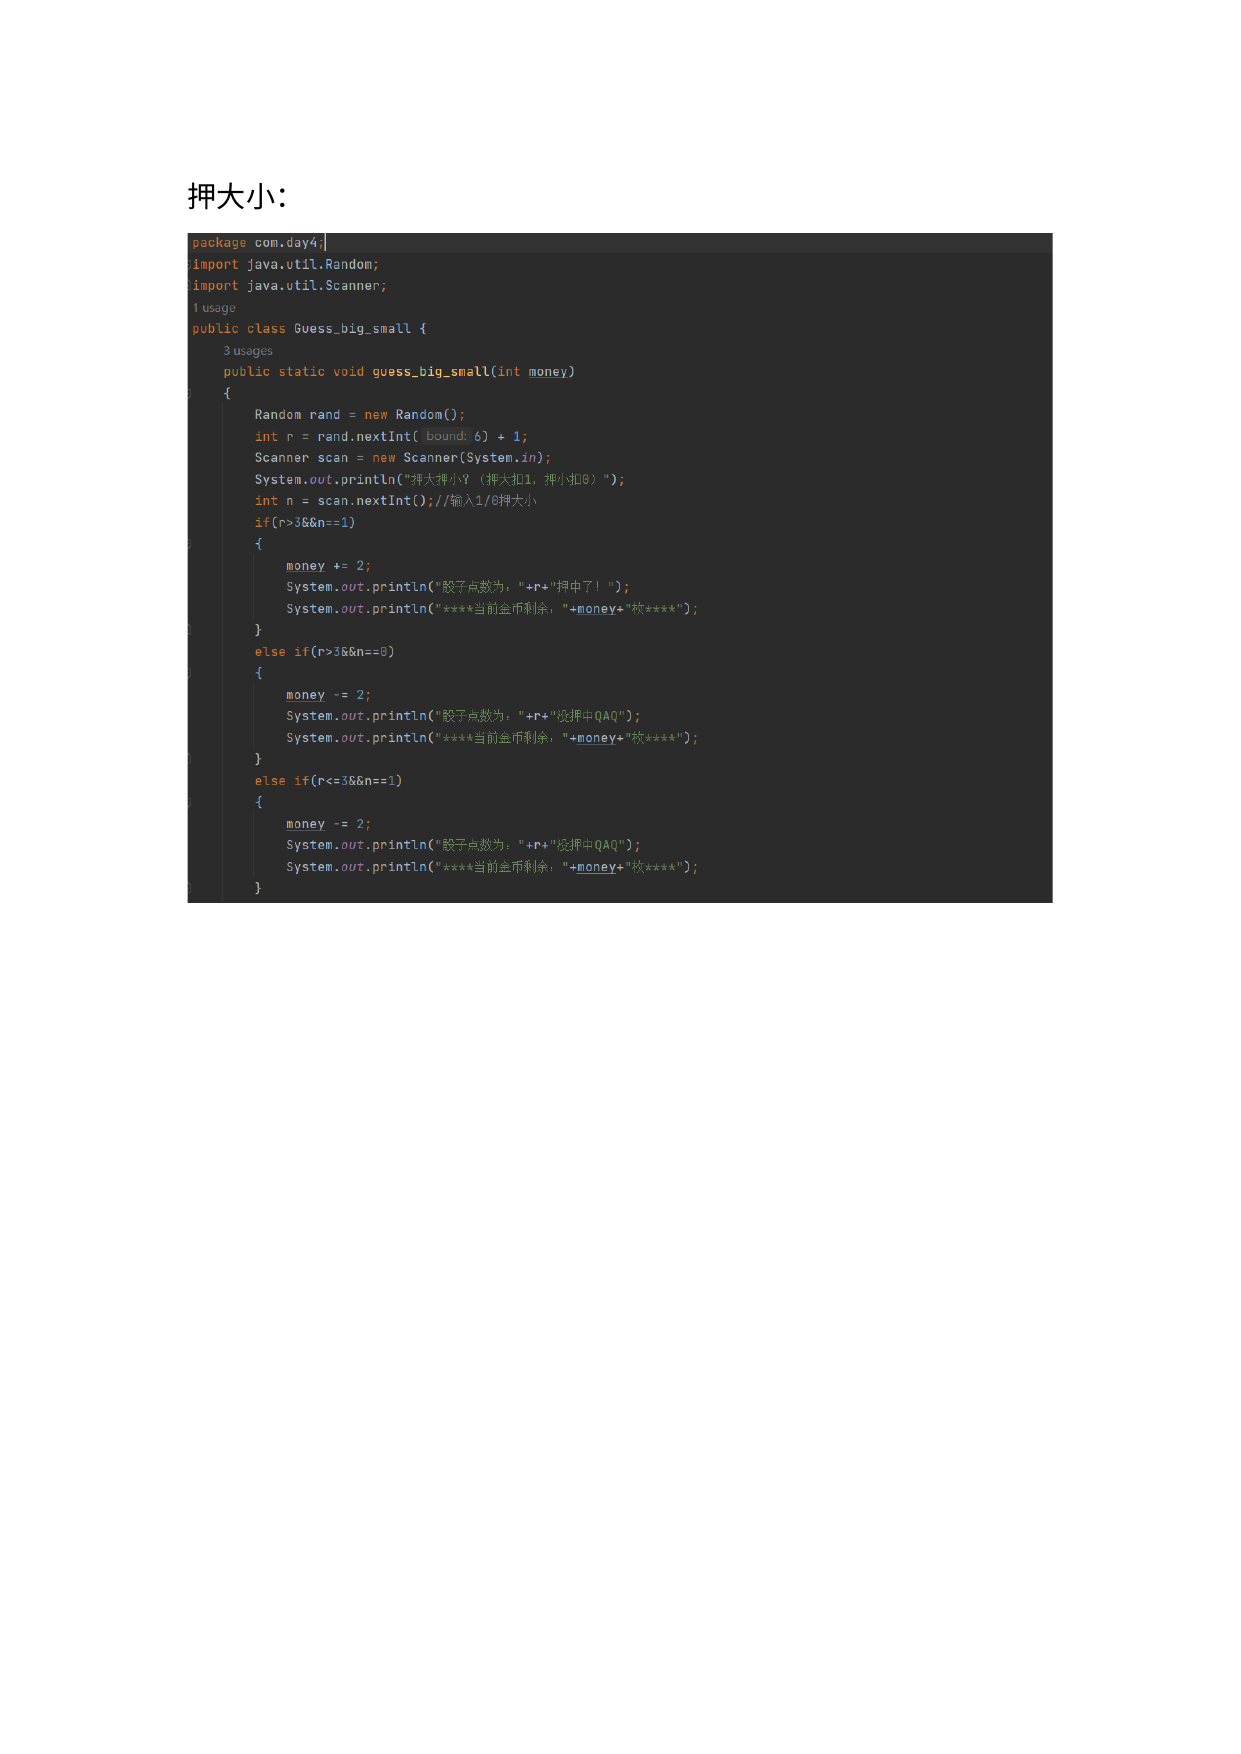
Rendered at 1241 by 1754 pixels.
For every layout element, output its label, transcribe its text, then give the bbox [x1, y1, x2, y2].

text 押大小： [187, 162, 1053, 227]
picture [187, 233, 1053, 903]
